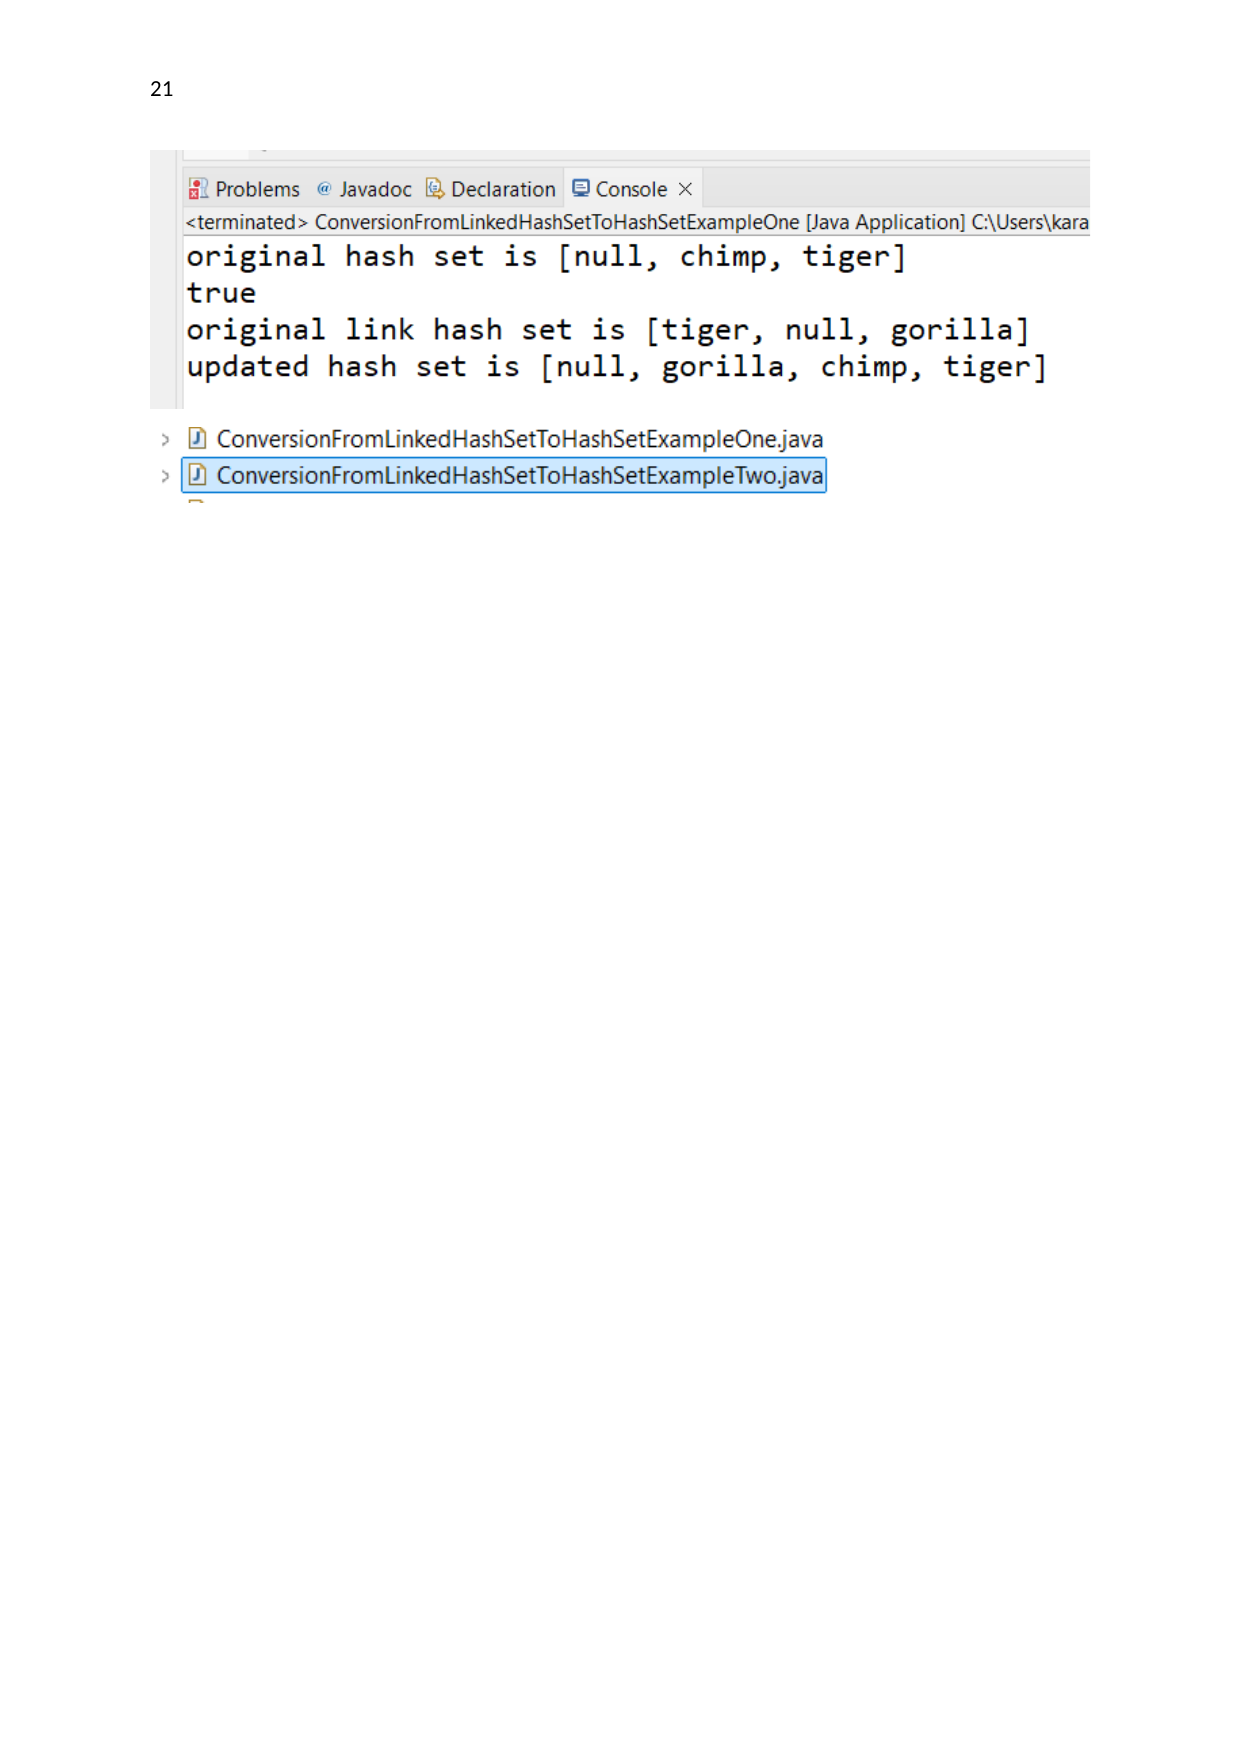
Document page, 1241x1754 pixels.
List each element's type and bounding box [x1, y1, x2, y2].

picture [150, 150, 1091, 409]
picture [150, 427, 882, 503]
